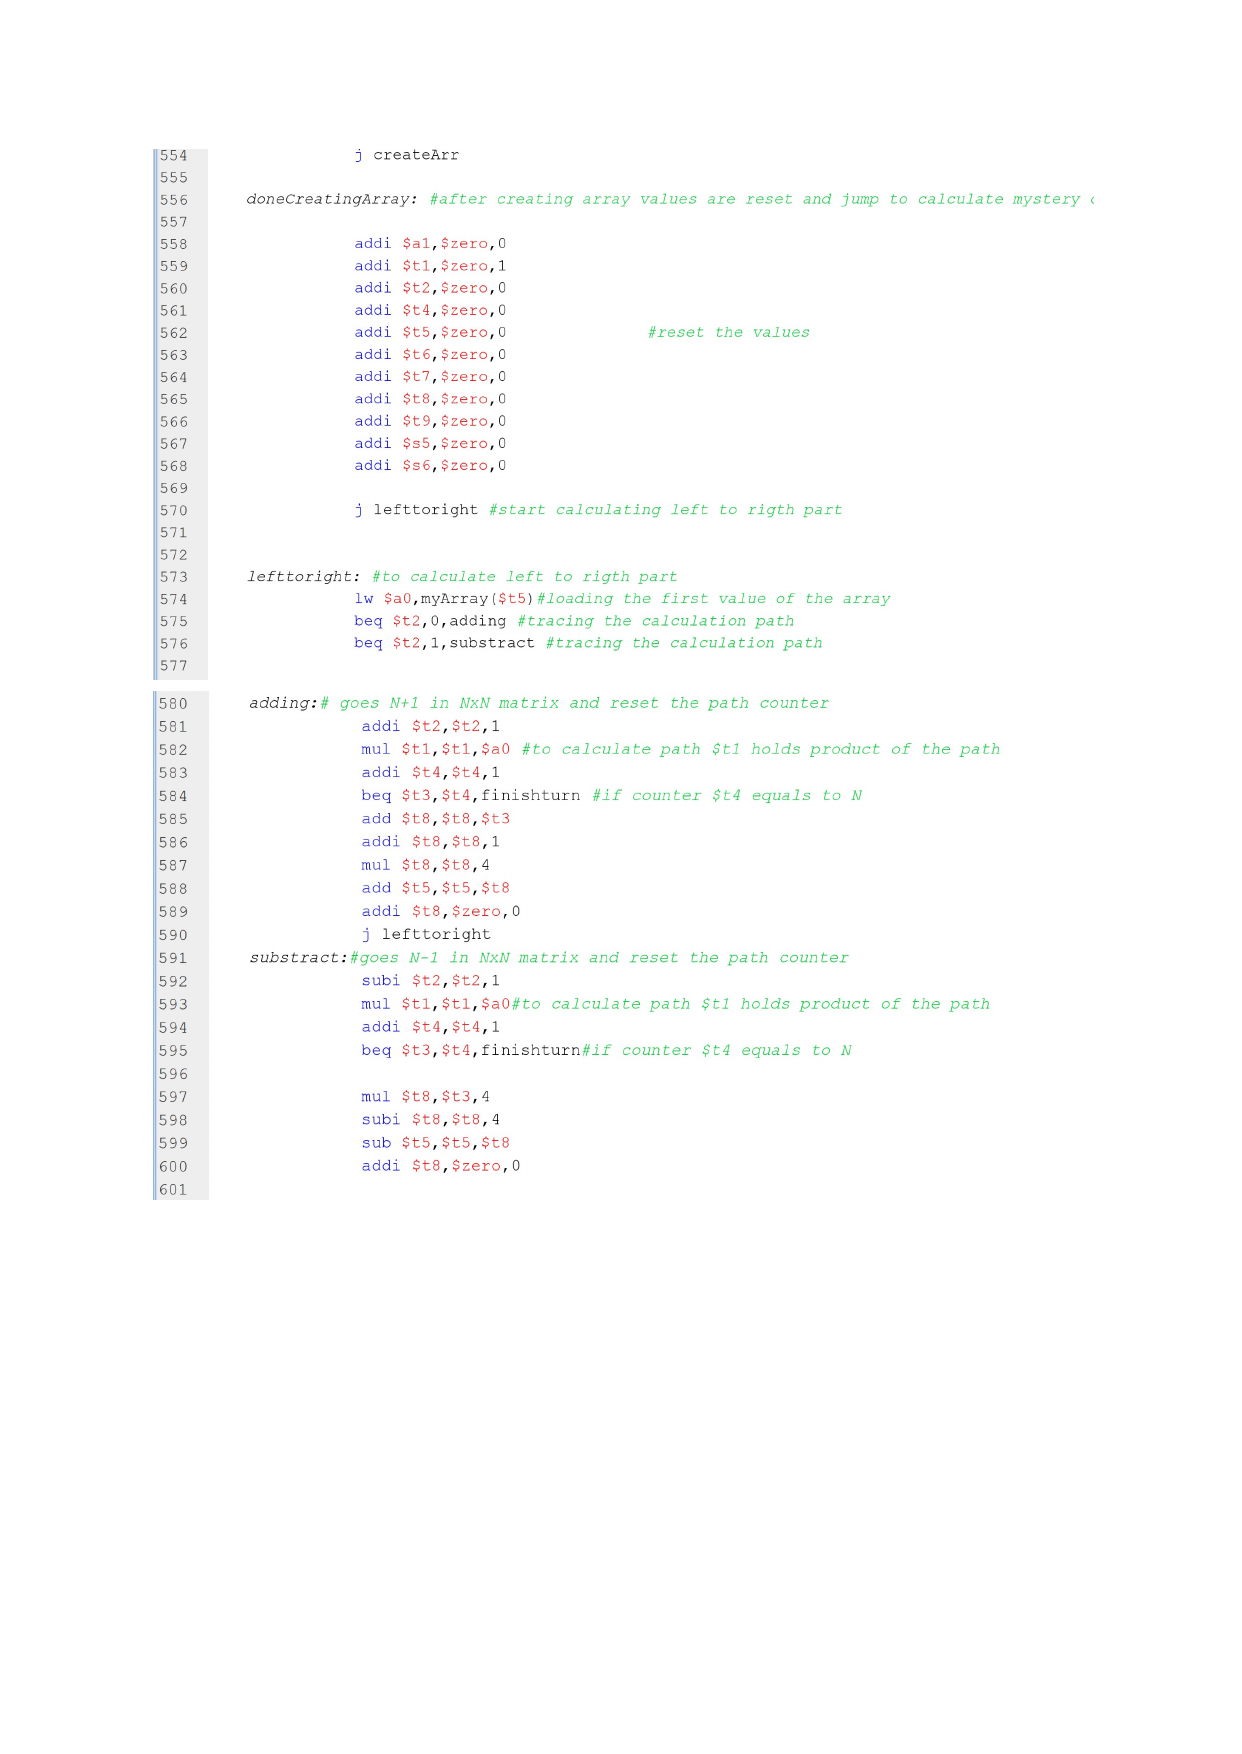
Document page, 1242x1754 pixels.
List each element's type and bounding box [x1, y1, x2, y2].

picture [153, 149, 1094, 680]
picture [153, 691, 1094, 1200]
